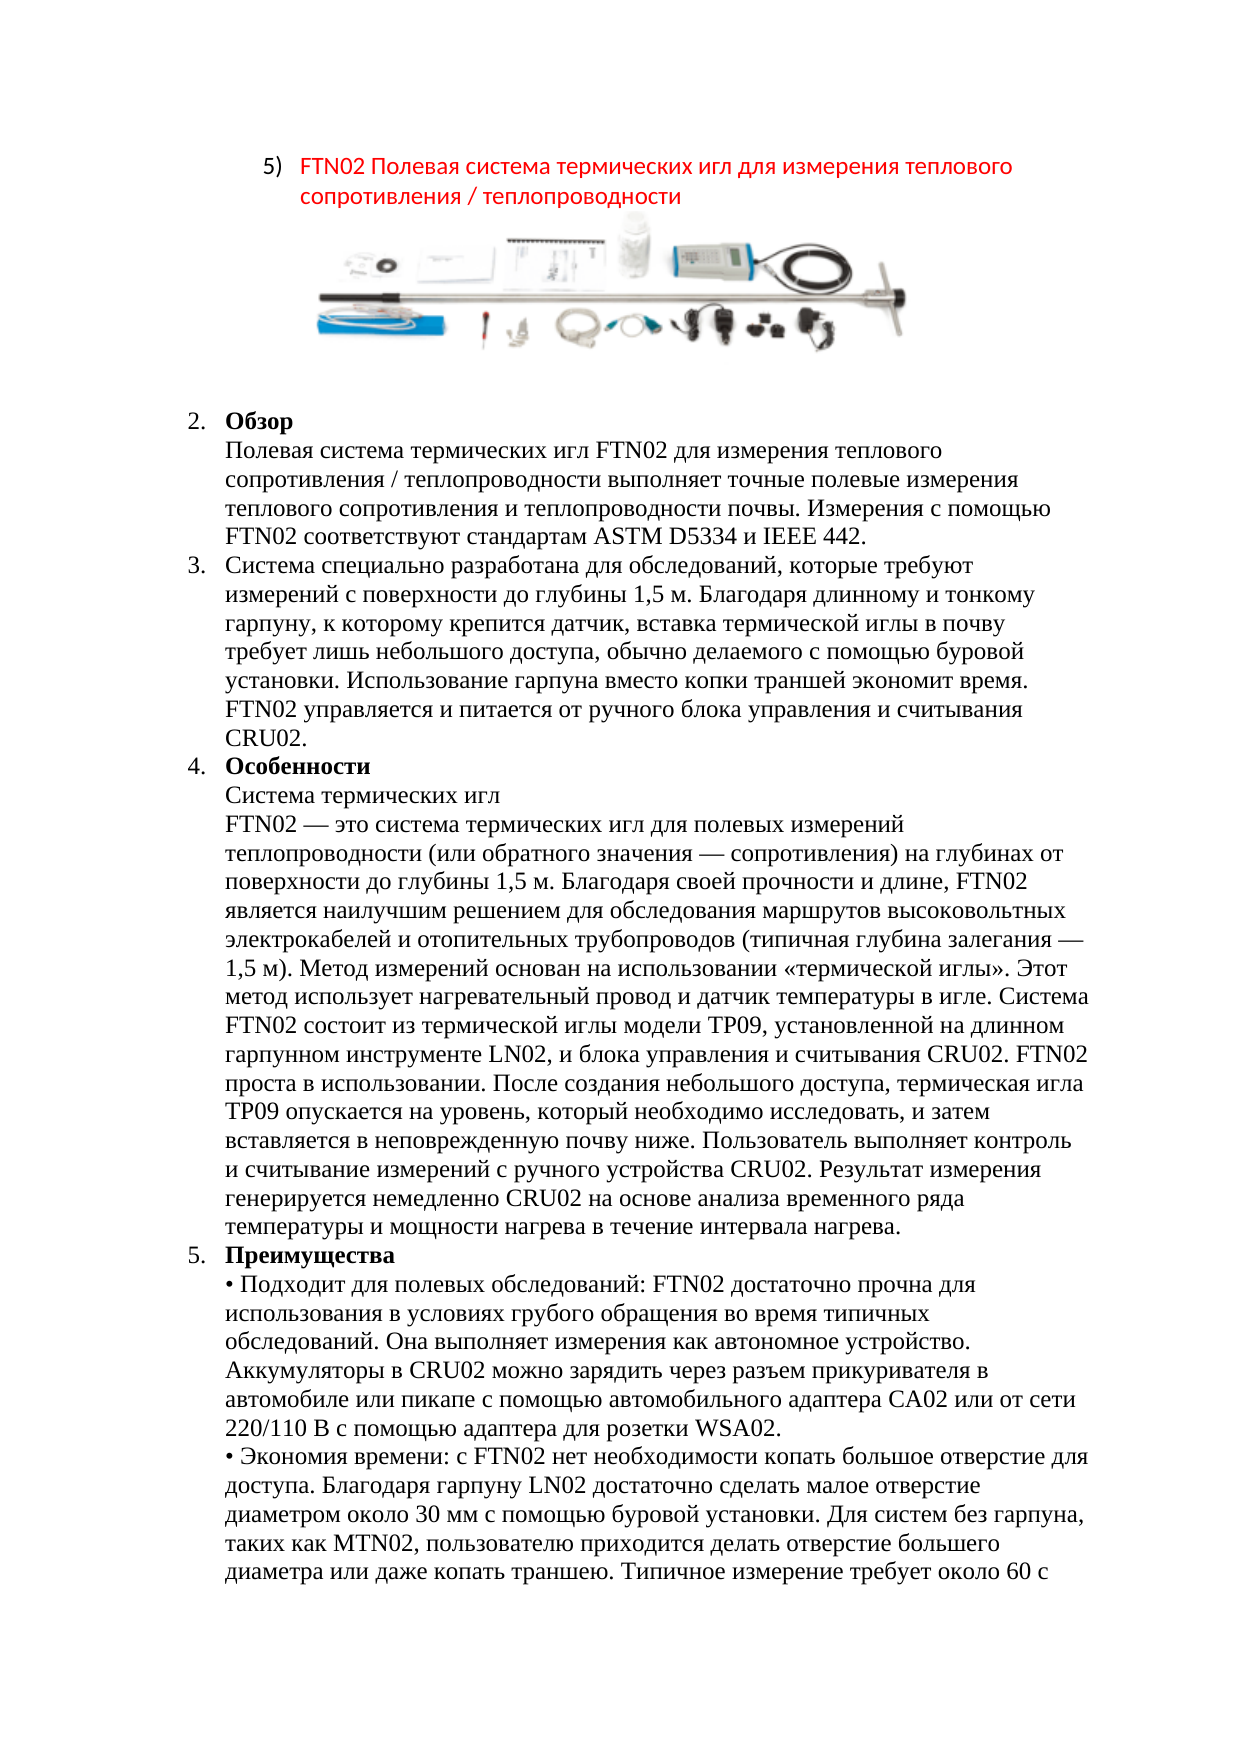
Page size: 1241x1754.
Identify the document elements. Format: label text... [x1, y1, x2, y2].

list Обзор Полевая система термических игл FTN02 для измерения теплового сопротивления / теплопроводности выполняет точные полевые измерения теплового сопротивления и теплопроводности почвы. Измерения с помощью FTN02 соответствуют стандартам ASTM D5334 и IEEE 442. [187, 406, 1090, 550]
list Система специально разработана для обследований, которые требуют измерений с поверхности до глубины 1,5 м. Благодаря длинному и тонкому гарпуну, к которому крепится датчик, вставка термической иглы в почву требует лишь небольшого доступа, обычно делаемого с помощью буровой установки. Использование гарпуна вместо копки траншей экономит время. FTN02 управляется и питается от ручного блока управления и считывания CRU02. [187, 550, 1090, 751]
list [187, 1240, 1090, 1585]
picture [300, 211, 932, 407]
list Особенности Система термических игл FTN02 — это система термических игл для полевых измерений теплопроводности (или обратного значения — сопротивления) на глубинах от поверхности до глубины 1,5 м. Благодаря своей прочности и длине, FTN02 является наилучшим решением для обследования маршрутов высоковольтных электрокабелей и отопительных трубопроводов (типичная глубина залегания — 1,5 м). Метод измерений основан на использовании «термической иглы». Этот метод использует нагревательный провод и датчик температуры в игле. Система FTN02 состоит из термической иглы модели TP09, установленной на длинном гарпунном инструменте LN02, и блока управления и считывания CRU02. FTN02 проста в использовании. После создания небольшого доступа, термическая игла TP09 опускается на уровень, который необходимо исследовать, и затем вставляется в неповрежденную почву ниже. Пользователь выполняет контроль и считывание измерений с ручного устройства CRU02. Результат измерения генерируется немедленно CRU02 на основе анализа временного ряда температуры и мощности нагрева в течение интервала нагрева. [187, 751, 1090, 1240]
